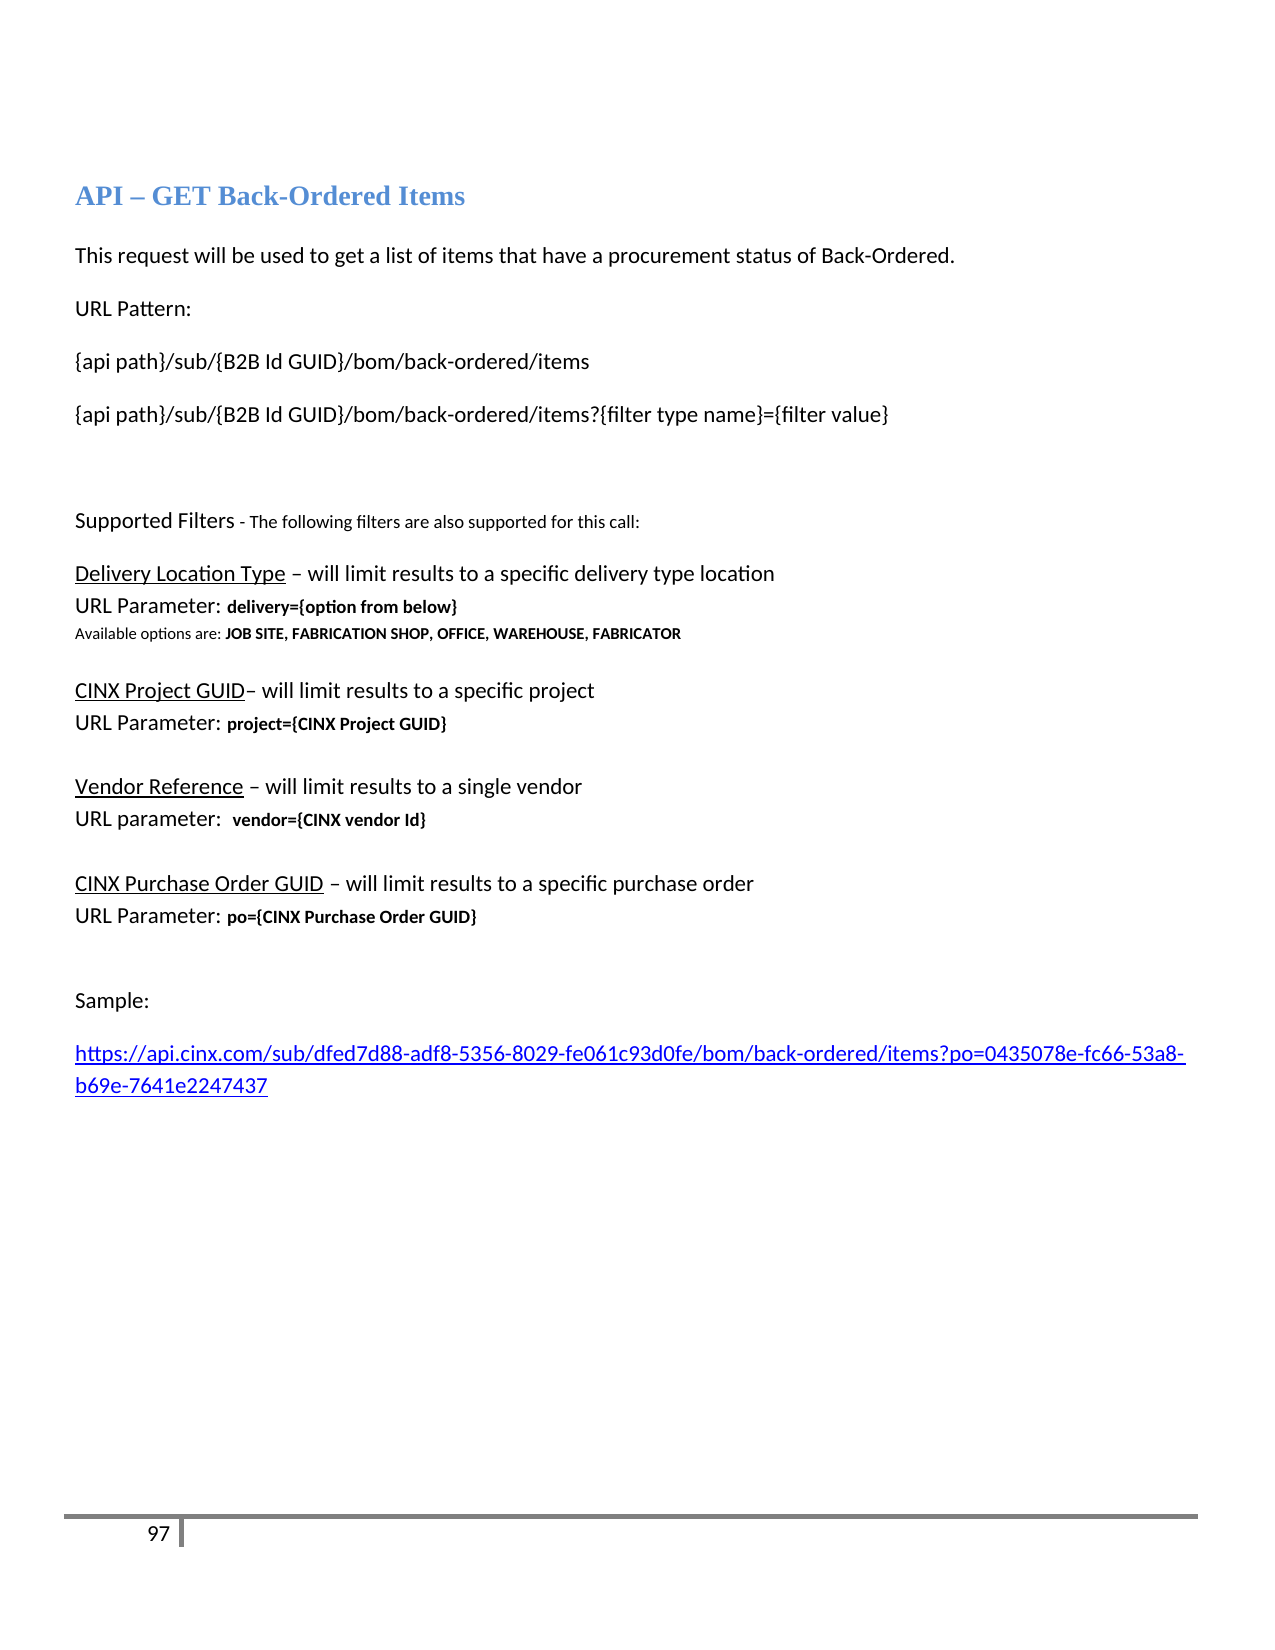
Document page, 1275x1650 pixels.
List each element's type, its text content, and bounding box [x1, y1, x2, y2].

text This request will be used to get a list of items that have a procurement status of Back-Ordered. [75, 241, 1209, 269]
text {api path}/sub/{B2B Id GUID}/bom/back-ordered/items [75, 347, 1209, 375]
text Delivery Location Type – will limit results to a specific delivery type location [75, 559, 1209, 587]
text Sample: [75, 986, 1209, 1014]
text Available options are: JOB SITE, FABRICATION SHOP, OFFICE, WAREHOUSE, FABRICATOR [75, 623, 1209, 643]
text CINX Purchase Order GUID – will limit results to a specific purchase order [75, 869, 1209, 897]
text https://api.cinx.com/sub/dfed7d88-adf8-5356-8029-fe061c93d0fe/bom/back-ordered/items?po=0435078e-fc66-53a8-b69e-7641e2247437 [75, 1039, 1209, 1099]
text Vendor Reference – will limit results to a single vendor [75, 772, 1209, 800]
text URL Pattern: [75, 294, 1209, 322]
text Supported Filters - The following filters are also supported for this call: [75, 506, 1209, 534]
text {api path}/sub/{B2B Id GUID}/bom/back-ordered/items?{filter type name}={filter value} [75, 400, 1209, 428]
subtitle API – GET Back-Ordered Items [75, 179, 1209, 212]
text URL Parameter: delivery={option from below} [75, 591, 1209, 619]
text URL Parameter: project={CINX Project GUID} [75, 708, 1209, 736]
text URL parameter: vendor={CINX vendor Id} [75, 804, 1209, 832]
text CINX Project GUID– will limit results to a specific project [75, 676, 1209, 704]
text URL Parameter: po={CINX Purchase Order GUID} [75, 901, 1209, 929]
